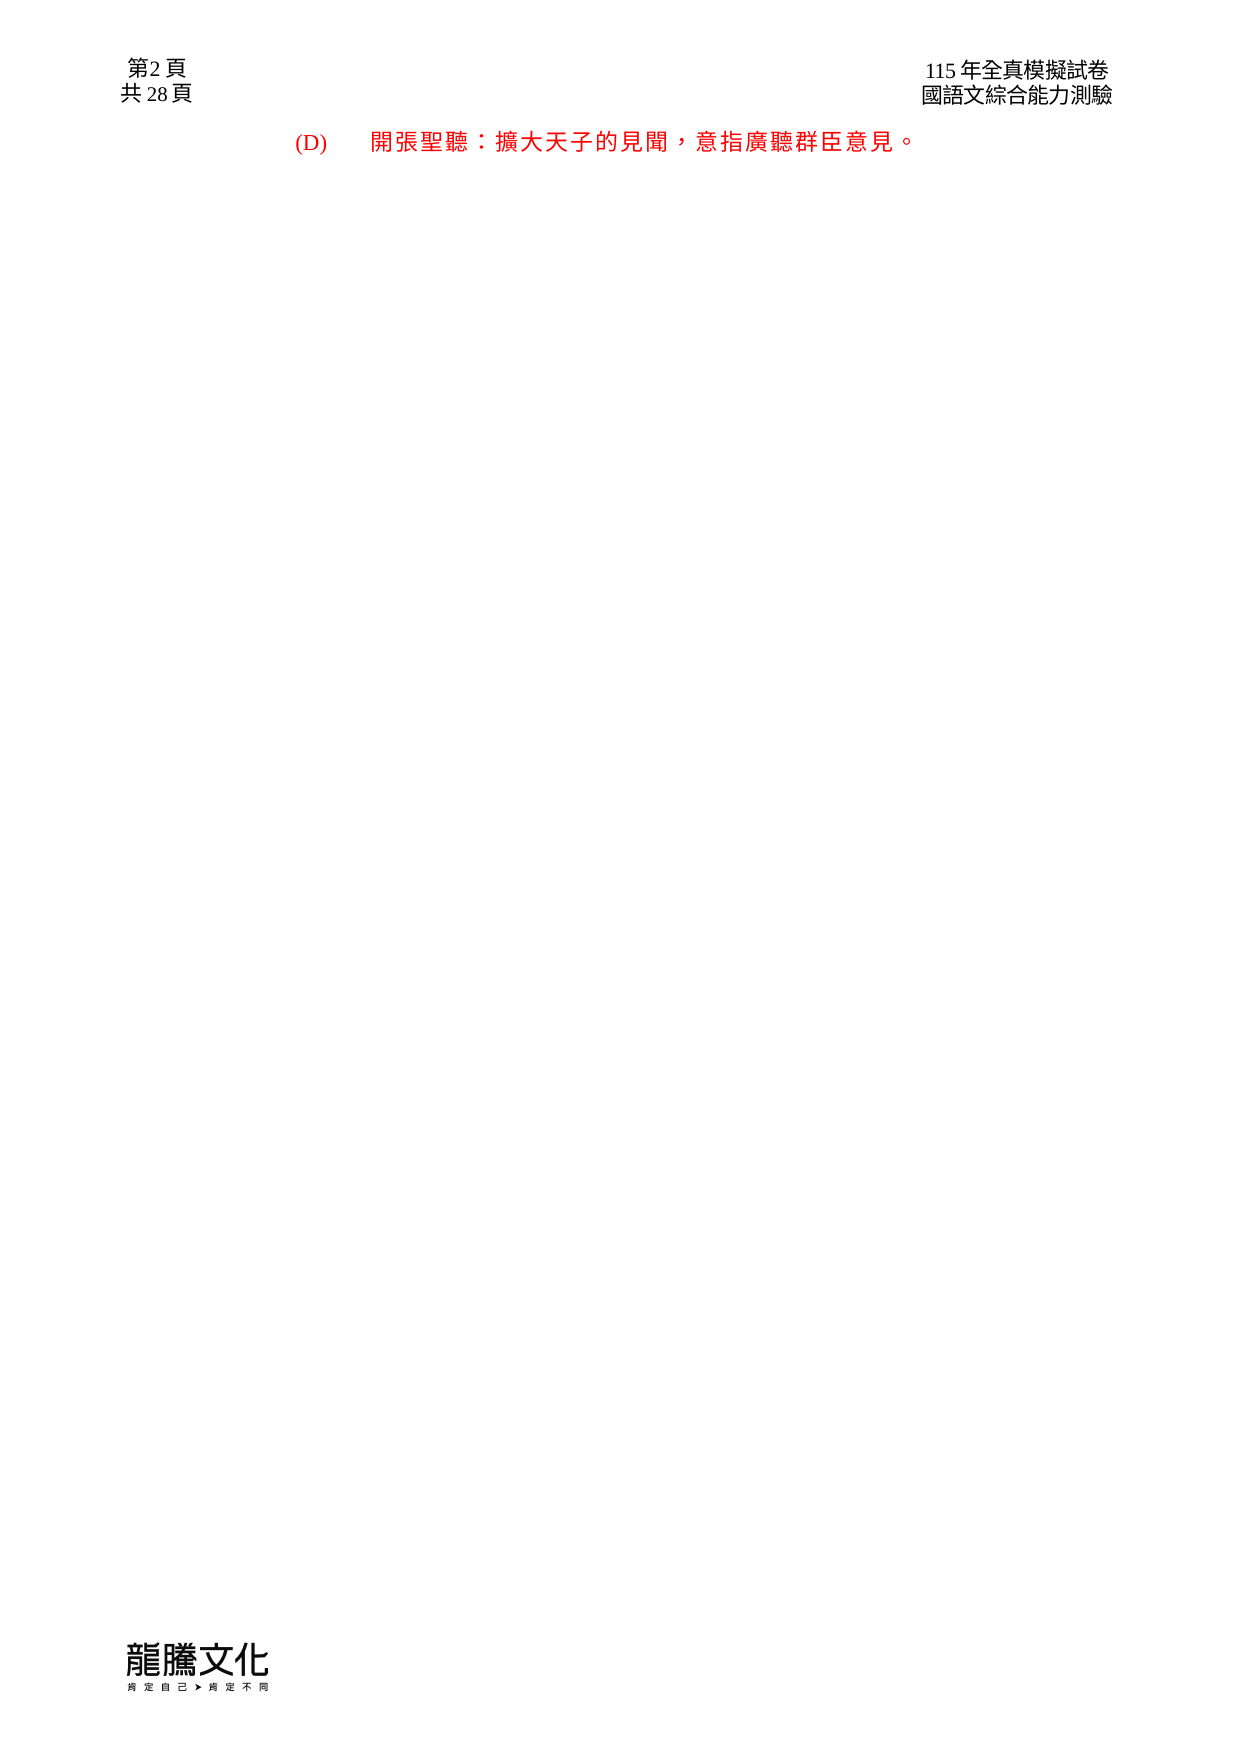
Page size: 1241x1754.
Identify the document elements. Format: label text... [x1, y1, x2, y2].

text (D) 開張聖聽：擴大天子的見聞，意指廣聽群臣意見。 [283, 119, 1120, 161]
picture [118, 1641, 273, 1695]
